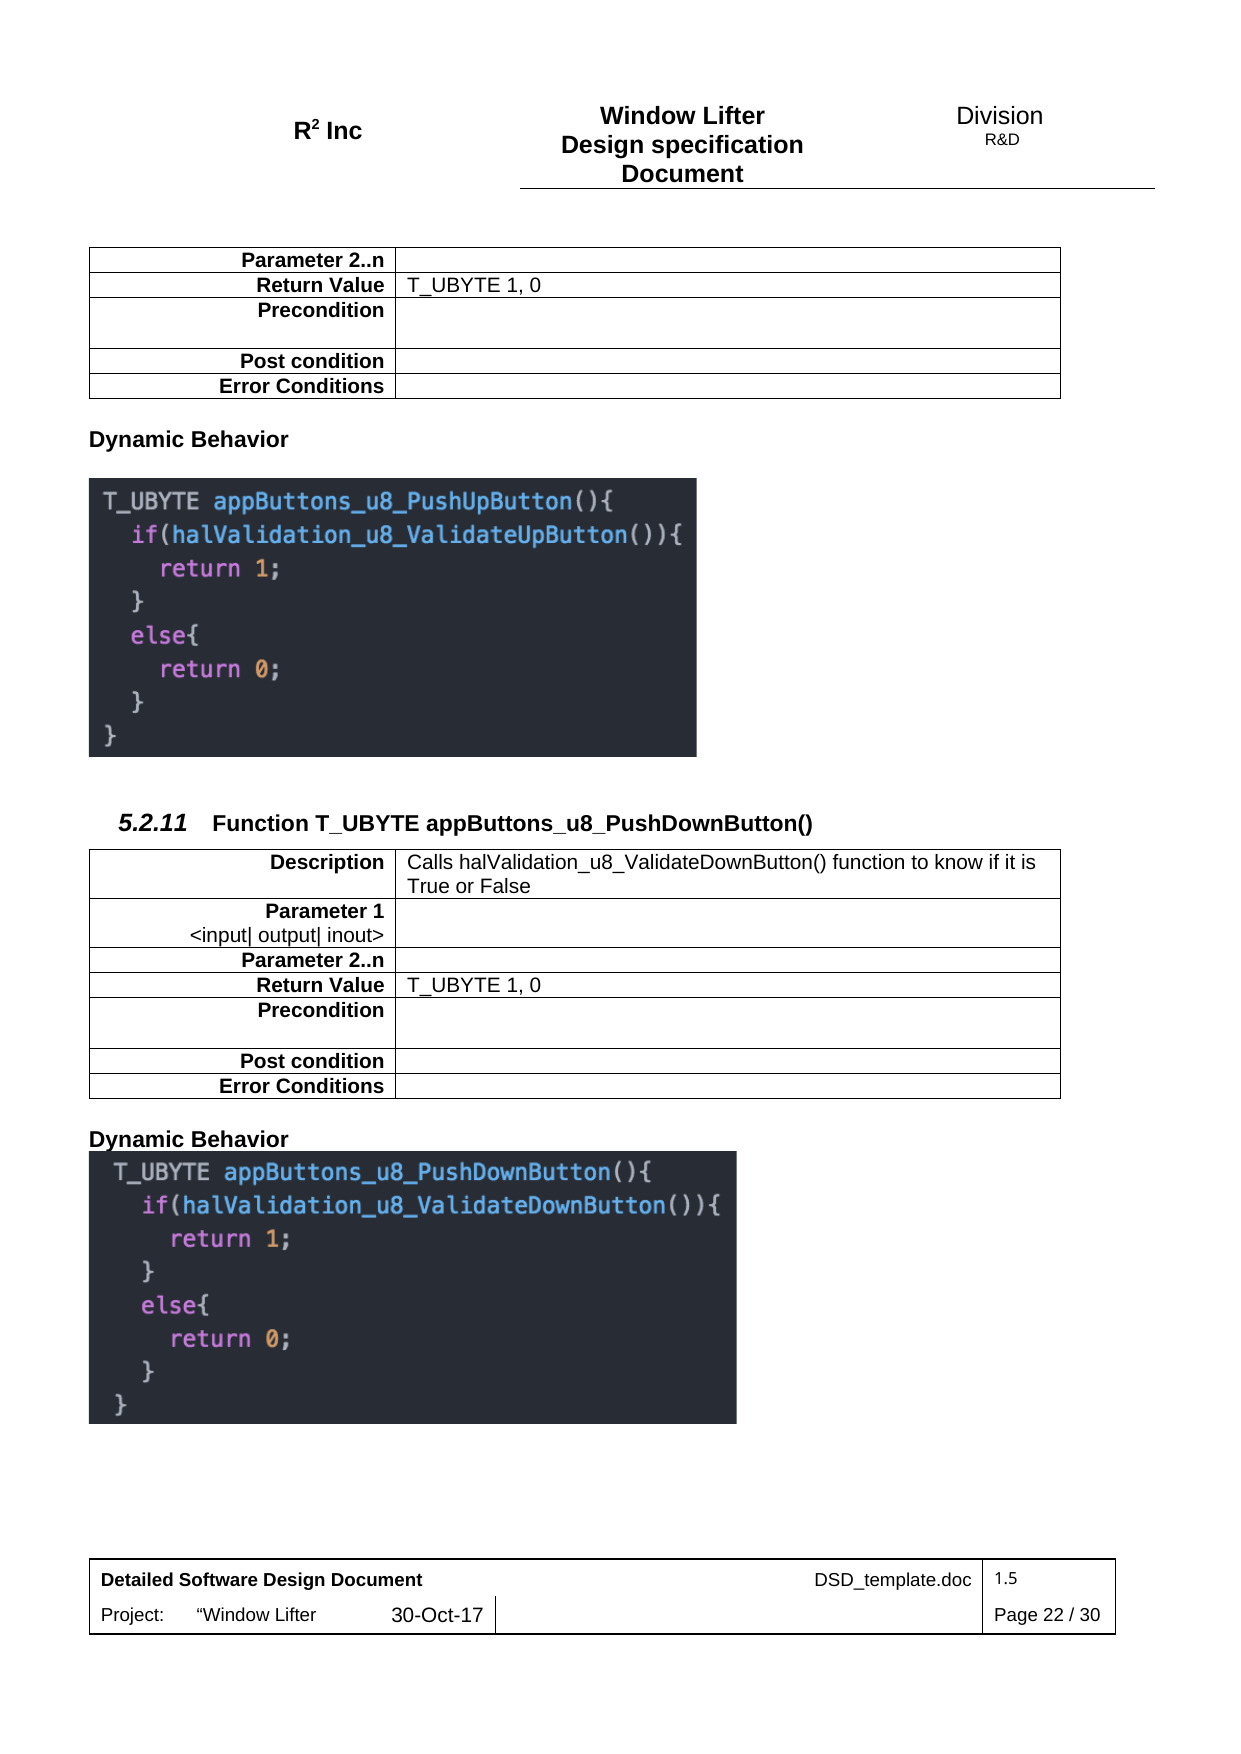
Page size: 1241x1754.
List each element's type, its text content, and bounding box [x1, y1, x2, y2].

table_cell Post condition [90, 349, 395, 373]
table_cell [396, 998, 1060, 1048]
table_header Description [90, 850, 395, 898]
table_cell T_UBYTE 1, 0 [396, 273, 1060, 297]
table_cell [396, 349, 1060, 373]
text Dynamic Behavior [89, 1126, 1152, 1152]
table_cell [396, 1074, 1060, 1098]
table_cell [396, 374, 1060, 398]
table_cell Parameter 2..n [90, 948, 395, 972]
table_cell [396, 948, 1060, 972]
table_cell [396, 248, 1060, 272]
table_cell Error Conditions [90, 374, 395, 398]
table_cell [396, 1049, 1060, 1073]
picture [88, 1151, 737, 1424]
table_cell [396, 899, 1060, 947]
table_cell Precondition [90, 998, 395, 1048]
table_cell [396, 298, 1060, 348]
table_cell Post condition [90, 1049, 395, 1073]
picture [88, 478, 697, 757]
table_cell Parameter 2..n [90, 248, 395, 272]
table_cell Return Value [90, 273, 395, 297]
table_header Calls halValidation_u8_ValidateDownButton() function to know if it is True or False [396, 850, 1060, 898]
table_cell Error Conditions [90, 1074, 395, 1098]
table_cell Parameter 1 <input| output| inout> [90, 899, 395, 947]
subtitle Function T_UBYTE appButtons_u8_PushDownButton() [118, 808, 1152, 836]
table_cell Return Value [90, 973, 395, 997]
table_cell Precondition [90, 298, 395, 348]
table_cell T_UBYTE 1, 0 [396, 973, 1060, 997]
text Dynamic Behavior [89, 426, 1152, 452]
